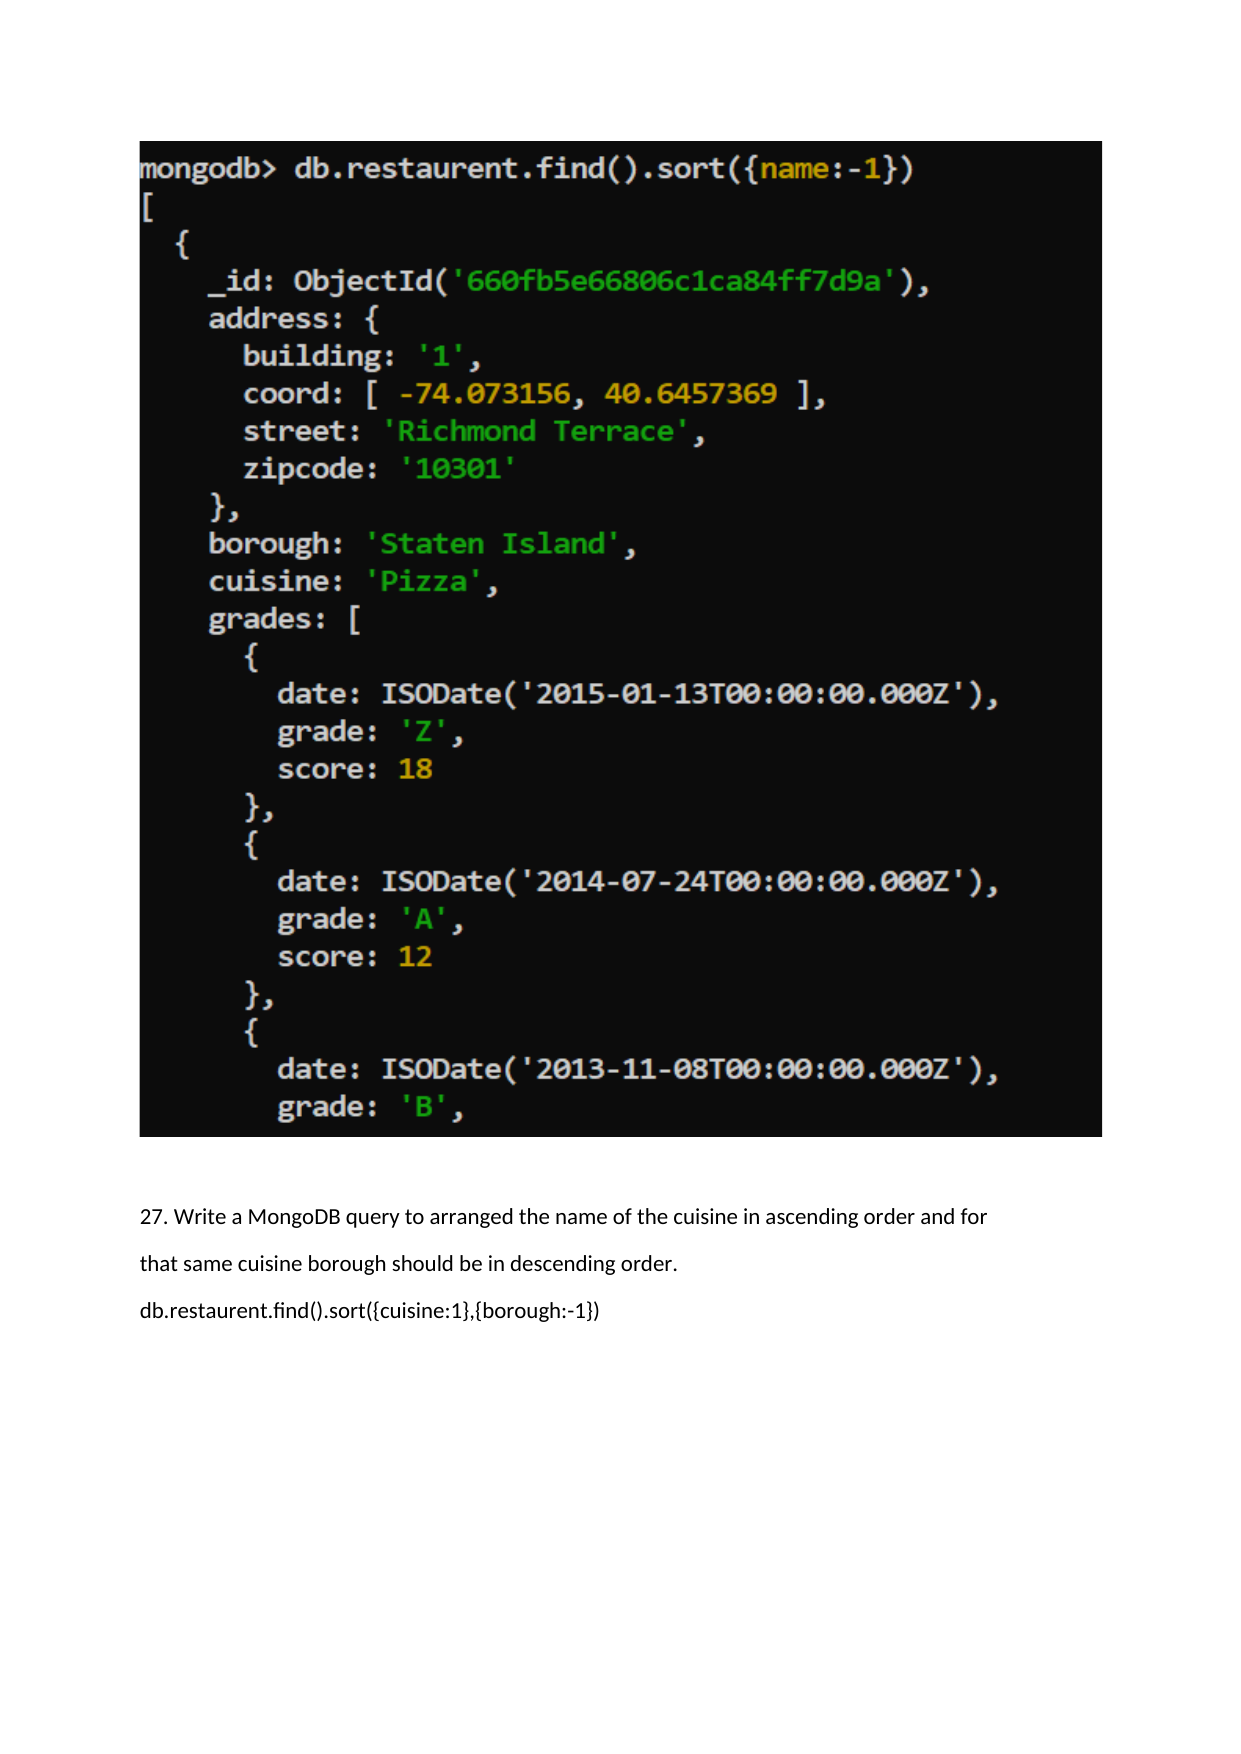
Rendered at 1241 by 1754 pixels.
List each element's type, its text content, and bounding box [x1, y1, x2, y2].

picture [139, 141, 1103, 1137]
text 27. Write a MongoDB query to arranged the name of the cuisine in ascending order and for [139, 1202, 1103, 1230]
text db.restaurent.find().sort({cuisine:1},{borough:-1}) [139, 1296, 1103, 1324]
text that same cuisine borough should be in descending order. [139, 1249, 1103, 1277]
